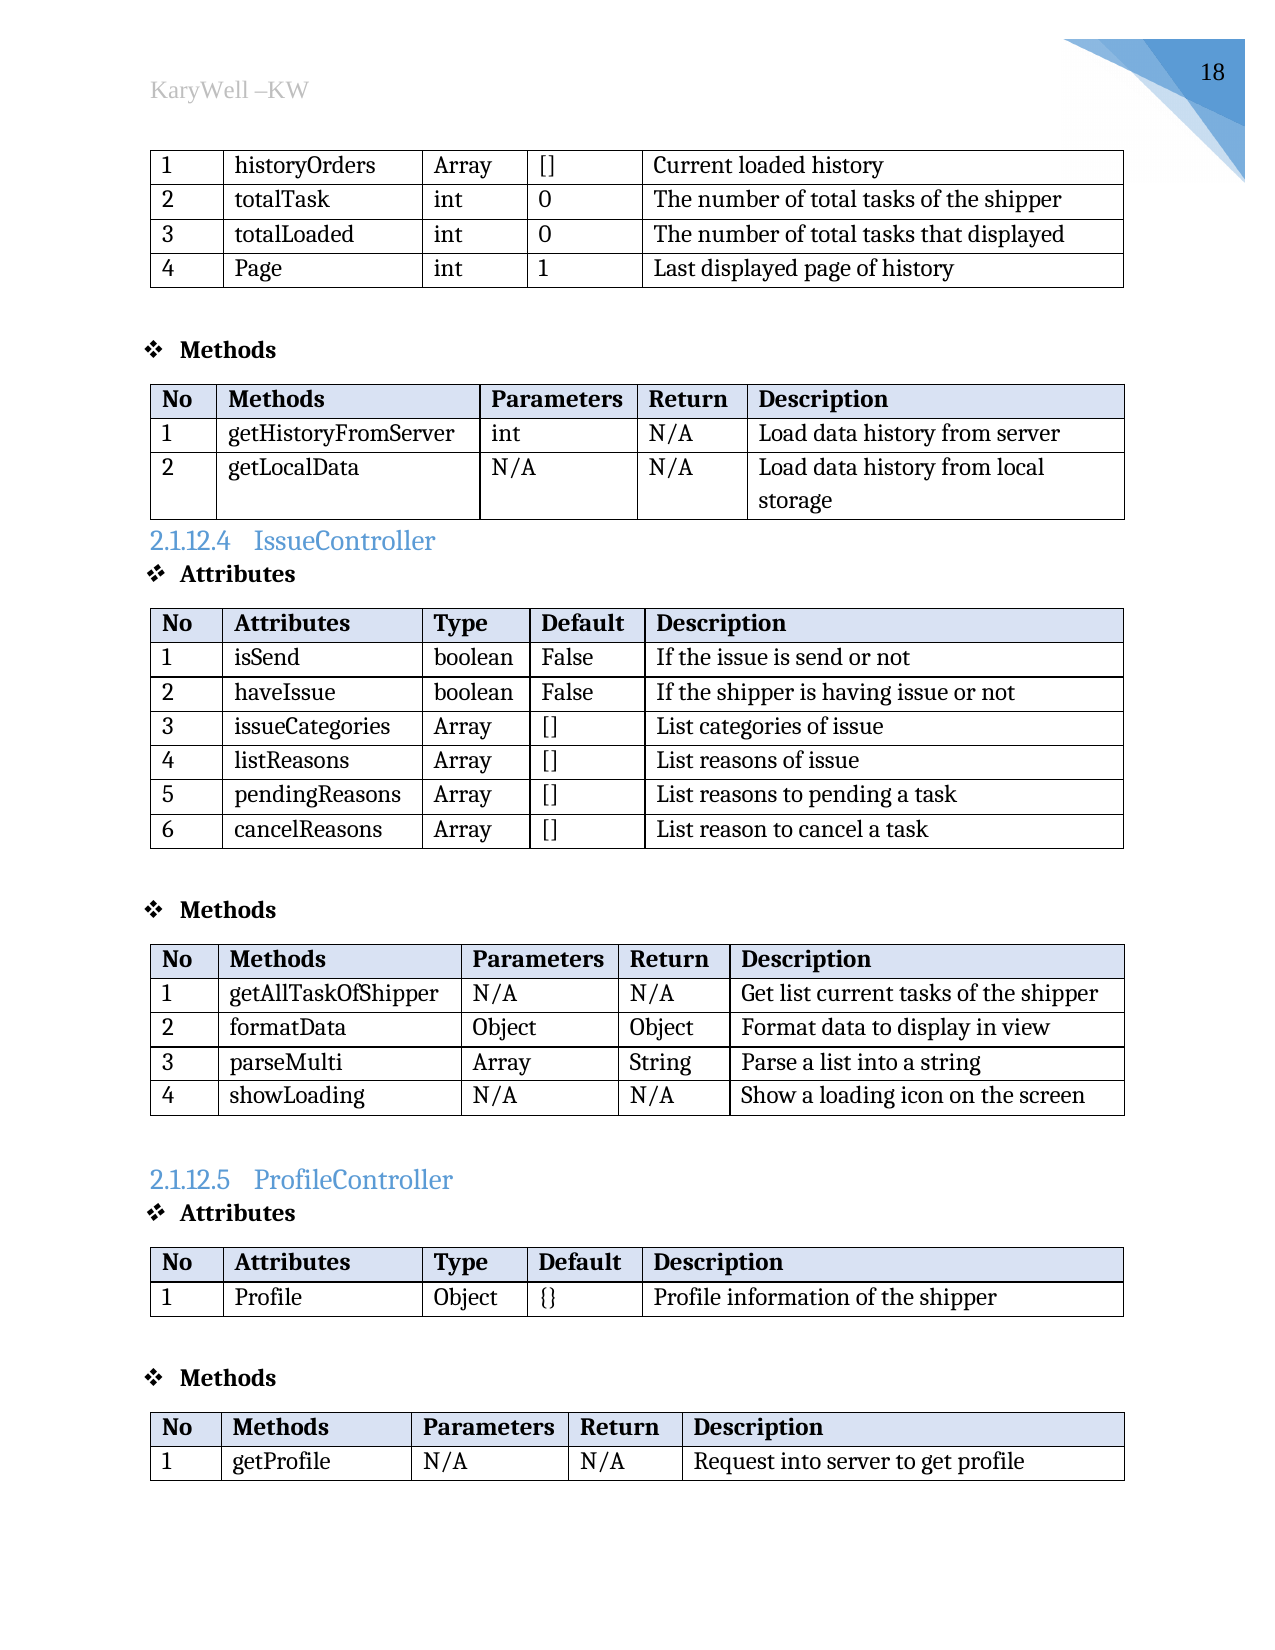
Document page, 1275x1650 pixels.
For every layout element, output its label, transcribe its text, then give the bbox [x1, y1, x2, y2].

table_cell N/A [638, 453, 747, 519]
table_cell 2 [151, 1013, 218, 1046]
table_cell int [423, 254, 527, 287]
table_cell List categories of issue [646, 712, 1123, 745]
table_cell Format data to display in view [731, 1013, 1124, 1046]
table_cell Array [423, 746, 529, 779]
table_cell int [423, 220, 527, 253]
table_cell N/A [481, 453, 637, 519]
table_cell Page [224, 254, 422, 287]
table_cell pendingReasons [223, 780, 422, 813]
table_header No [151, 385, 216, 418]
subtitle ProfileController [150, 1163, 1125, 1197]
table_cell 1 [151, 979, 218, 1012]
table_cell int [423, 185, 527, 218]
table_cell 1 [151, 643, 222, 676]
list Attributes [142, 1199, 1125, 1228]
subtitle IssueController [150, 524, 1125, 557]
table_header Default [528, 1248, 642, 1281]
table_header Description [683, 1413, 1124, 1446]
table_cell Profile information of the shipper [643, 1283, 1123, 1316]
table_cell 5 [151, 780, 222, 813]
table_cell int [481, 419, 637, 452]
table_cell [] [528, 151, 642, 184]
table_cell 1 [151, 1447, 221, 1480]
table_cell Load data history from local storage [748, 453, 1124, 519]
table_cell False [531, 643, 644, 676]
table_header Return [569, 1413, 682, 1446]
table_cell Parse a list into a string [731, 1048, 1124, 1080]
table_cell 6 [151, 815, 222, 848]
table_cell [] [531, 712, 644, 745]
table_cell issueCategories [223, 712, 422, 745]
table_cell getLocalData [217, 453, 479, 519]
table_cell 0 [528, 220, 642, 253]
table_header Return [619, 945, 729, 978]
table_cell 3 [151, 1048, 218, 1080]
table_cell N/A [619, 1081, 729, 1114]
table_header Description [731, 945, 1124, 978]
table_header No [151, 945, 218, 978]
table_cell N/A [638, 419, 747, 452]
table_cell totalTask [224, 185, 422, 218]
table_cell Array [462, 1048, 618, 1080]
table_header Return [638, 385, 747, 418]
table_cell [] [531, 815, 644, 848]
table_cell Current loaded history [643, 151, 1123, 184]
table_cell 2 [151, 185, 223, 218]
table_header Parameters [412, 1413, 568, 1446]
table_header No [151, 609, 222, 642]
table_cell 2 [151, 678, 222, 711]
table_cell showLoading [219, 1081, 461, 1114]
table_cell Array [423, 780, 529, 813]
table_cell haveIssue [223, 678, 422, 711]
table_cell boolean [423, 678, 529, 711]
table_header Description [643, 1248, 1123, 1281]
table_cell N/A [412, 1447, 568, 1480]
table_cell String [619, 1048, 729, 1080]
table_cell getProfile [222, 1447, 411, 1480]
table_cell totalLoaded [224, 220, 422, 253]
table_header No [151, 1413, 221, 1446]
table_cell The number of total tasks that displayed [643, 220, 1123, 253]
table_cell parseMulti [219, 1048, 461, 1080]
table_cell boolean [423, 643, 529, 676]
list Methods [142, 1364, 1125, 1393]
picture [1061, 39, 1245, 183]
table_cell [] [531, 780, 644, 813]
table_header Methods [222, 1413, 411, 1446]
table_cell 2 [151, 453, 216, 519]
table_cell N/A [619, 979, 729, 1012]
table_cell cancelReasons [223, 815, 422, 848]
table_cell getAllTaskOfShipper [219, 979, 461, 1012]
table_header Parameters [462, 945, 618, 978]
table_header Description [646, 609, 1123, 642]
table_cell N/A [462, 979, 618, 1012]
table_cell Array [423, 815, 529, 848]
table_cell 4 [151, 254, 223, 287]
table_cell Array [423, 151, 527, 184]
table_cell Last displayed page of history [643, 254, 1123, 287]
table_header Type [423, 1248, 527, 1281]
table_header Default [531, 609, 644, 642]
table_cell Profile [224, 1283, 422, 1316]
table_header No [151, 1248, 223, 1281]
table_cell 3 [151, 712, 222, 745]
table_cell List reasons to pending a task [646, 780, 1123, 813]
list Methods [142, 336, 1125, 364]
list Methods [142, 896, 1125, 925]
table_cell 0 [528, 185, 642, 218]
table_cell 4 [151, 1081, 218, 1114]
table_cell 1 [151, 151, 223, 184]
table_cell 4 [151, 746, 222, 779]
table_cell 3 [151, 220, 223, 253]
table_cell formatData [219, 1013, 461, 1046]
table_cell isSend [223, 643, 422, 676]
table_cell Object [423, 1283, 527, 1316]
list Attributes [142, 560, 1125, 589]
table_cell historyOrders [224, 151, 422, 184]
table_cell listReasons [223, 746, 422, 779]
table_cell [] [531, 746, 644, 779]
table_cell N/A [462, 1081, 618, 1114]
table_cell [683, 1447, 1124, 1480]
table_cell The number of total tasks of the shipper [643, 185, 1123, 218]
table_cell List reason to cancel a task [646, 815, 1123, 848]
table_cell If the issue is send or not [646, 643, 1123, 676]
table_cell Array [423, 712, 529, 745]
table_cell 1 [151, 1283, 223, 1316]
table_cell Show a loading icon on the screen [731, 1081, 1124, 1114]
table_header Parameters [481, 385, 637, 418]
table_header Methods [219, 945, 461, 978]
table_cell N/A [569, 1447, 682, 1480]
table_header Attributes [224, 1248, 422, 1281]
table_cell Object [619, 1013, 729, 1046]
table_cell Object [462, 1013, 618, 1046]
table_cell 1 [151, 419, 216, 452]
table_cell 1 [528, 254, 642, 287]
table_cell getHistoryFromServer [217, 419, 479, 452]
table_cell If the shipper is having issue or not [646, 678, 1123, 711]
table_header Type [423, 609, 529, 642]
table_header Methods [217, 385, 479, 418]
table_cell Load data history from server [748, 419, 1124, 452]
table_cell Get list current tasks of the shipper [731, 979, 1124, 1012]
table_header Description [748, 385, 1124, 418]
table_cell List reasons of issue [646, 746, 1123, 779]
table_cell {} [528, 1283, 642, 1316]
table_cell False [531, 678, 644, 711]
table_header Attributes [223, 609, 422, 642]
